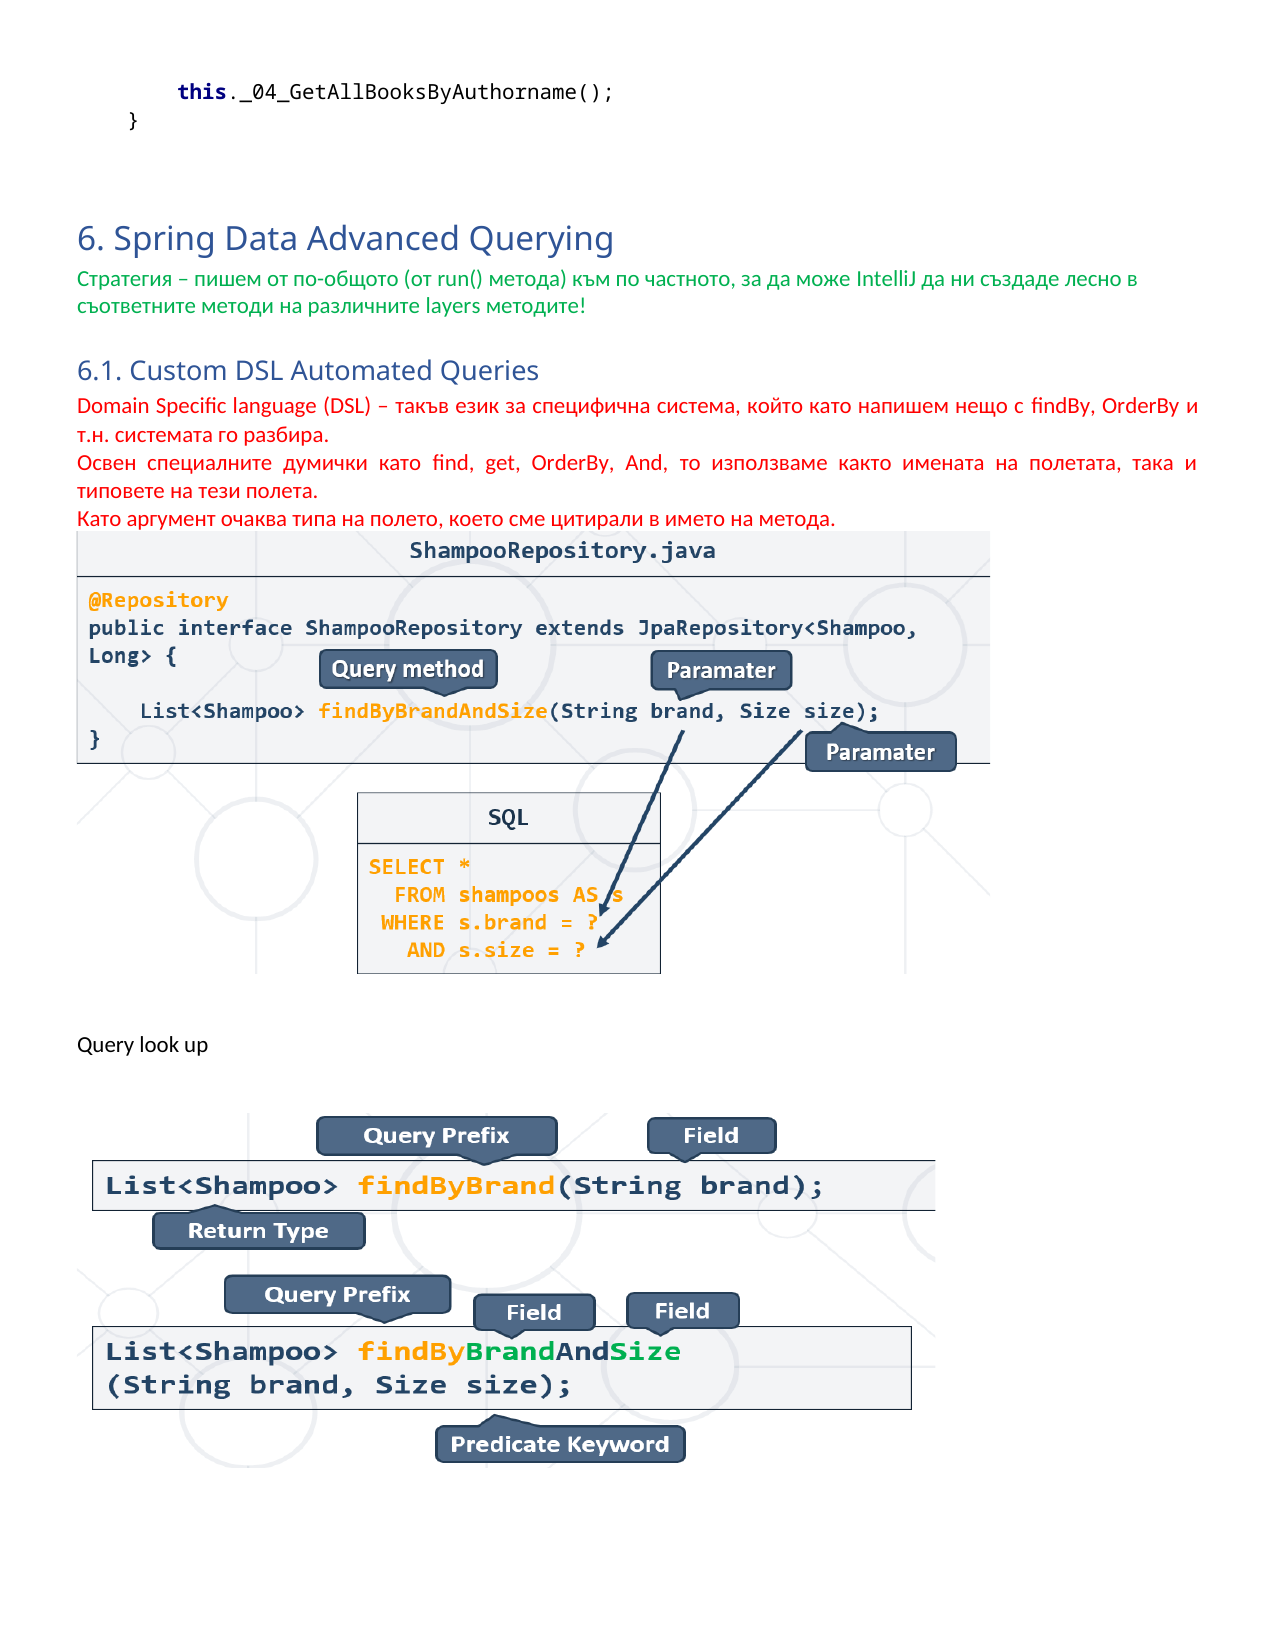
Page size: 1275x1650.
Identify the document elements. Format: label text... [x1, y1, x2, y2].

text Domain Specific language (DSL) – такъв език за специфична система, който като напишем нещо с findBy, OrderBy и т.н. системата го разбира. [77, 392, 1198, 448]
picture [76, 1113, 936, 1468]
subtitle 6. Spring Data Advanced Querying [77, 215, 1198, 260]
subtitle 6.1. Custom DSL Automated Queries [77, 352, 1198, 389]
text Освен специалните думички като find, get, OrderBy, And, то използваме както имената на полетата, така и типовете на тези полета. [77, 448, 1198, 504]
text Стратегия – пишем от по-общото (от run() метода) към по частното, за да може IntelliJ да ни създаде лесно в съответните методи на различните layers методите! [77, 264, 1198, 320]
text Query look up [77, 1030, 1198, 1058]
text Като аргумент очаква типа на полето, което сме цитирали в името на метода. [77, 504, 1198, 532]
picture [76, 531, 991, 974]
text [77, 77, 1198, 134]
